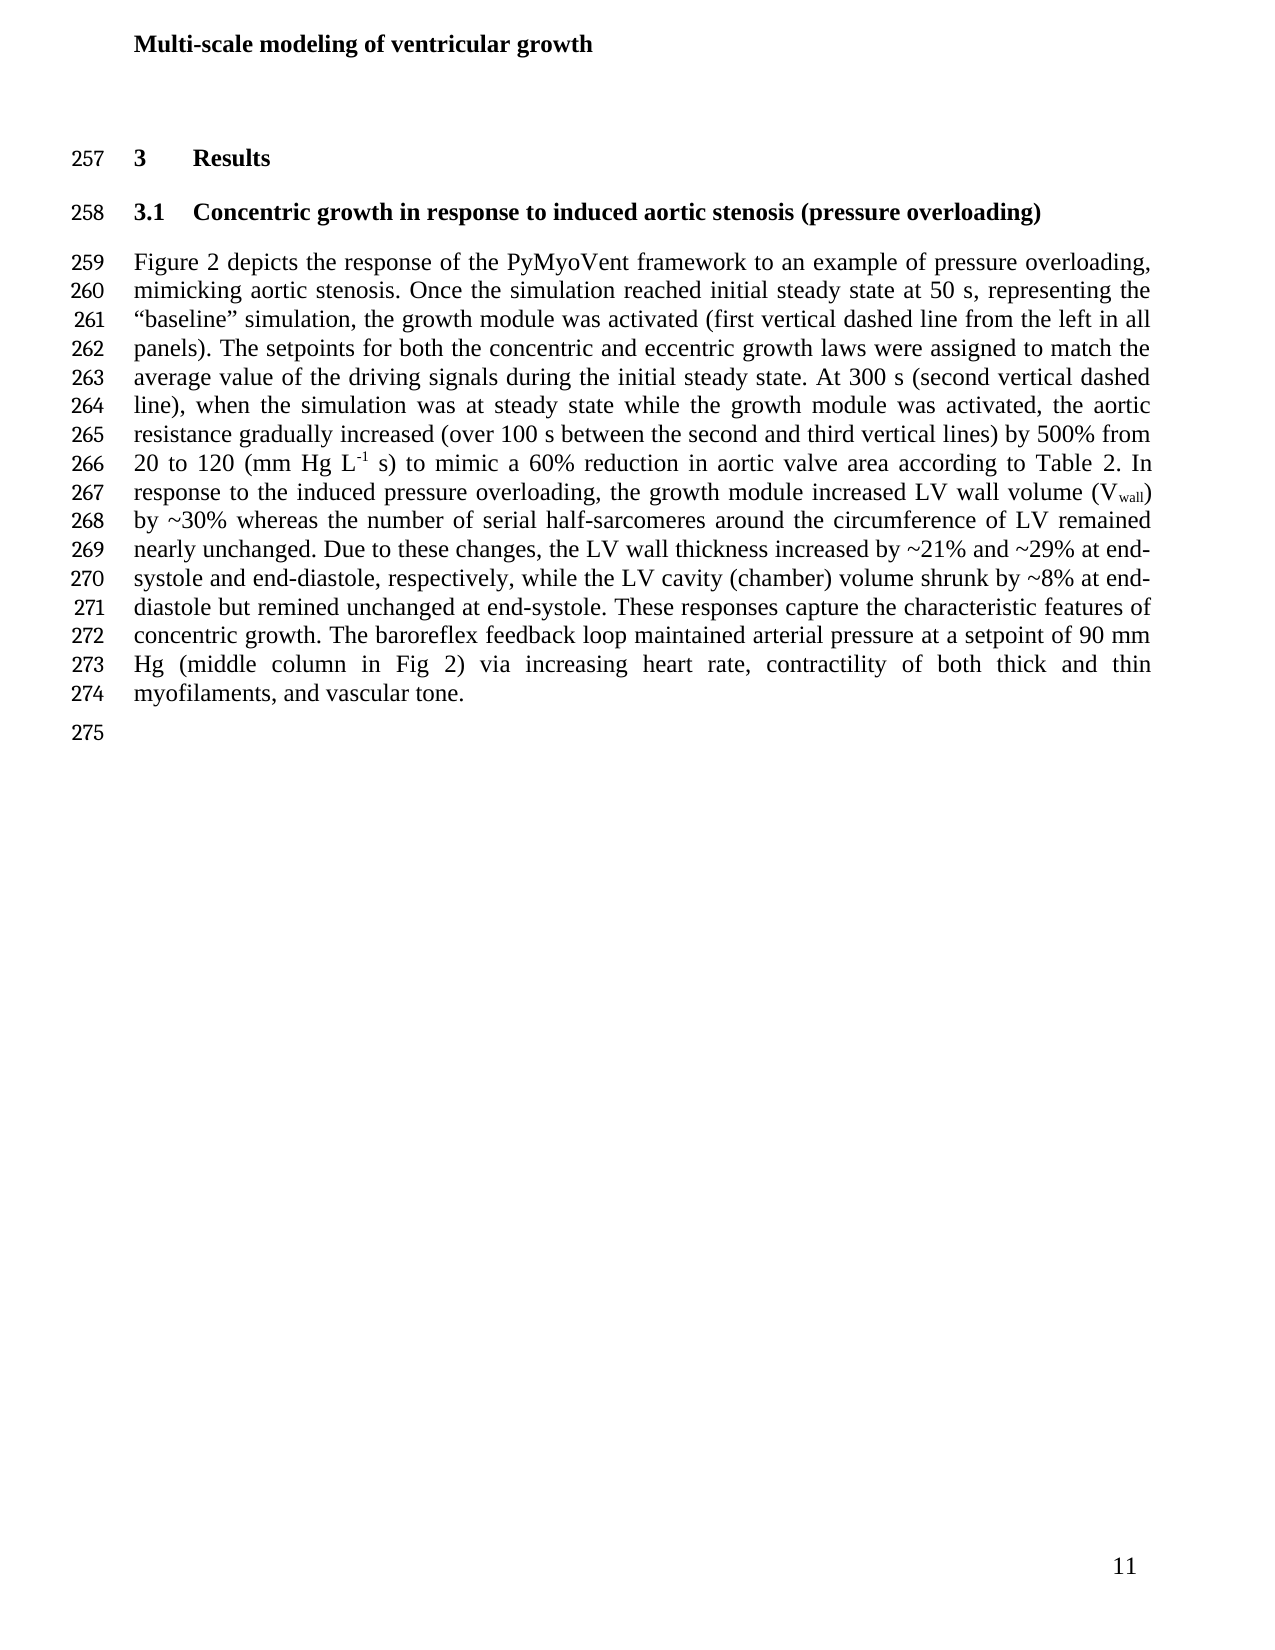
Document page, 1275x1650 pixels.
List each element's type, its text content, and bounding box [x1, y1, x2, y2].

subtitle Results [133, 143, 1152, 172]
subtitle Concentric growth in response to induced aortic stenosis (pressure overloading) [133, 197, 1152, 226]
